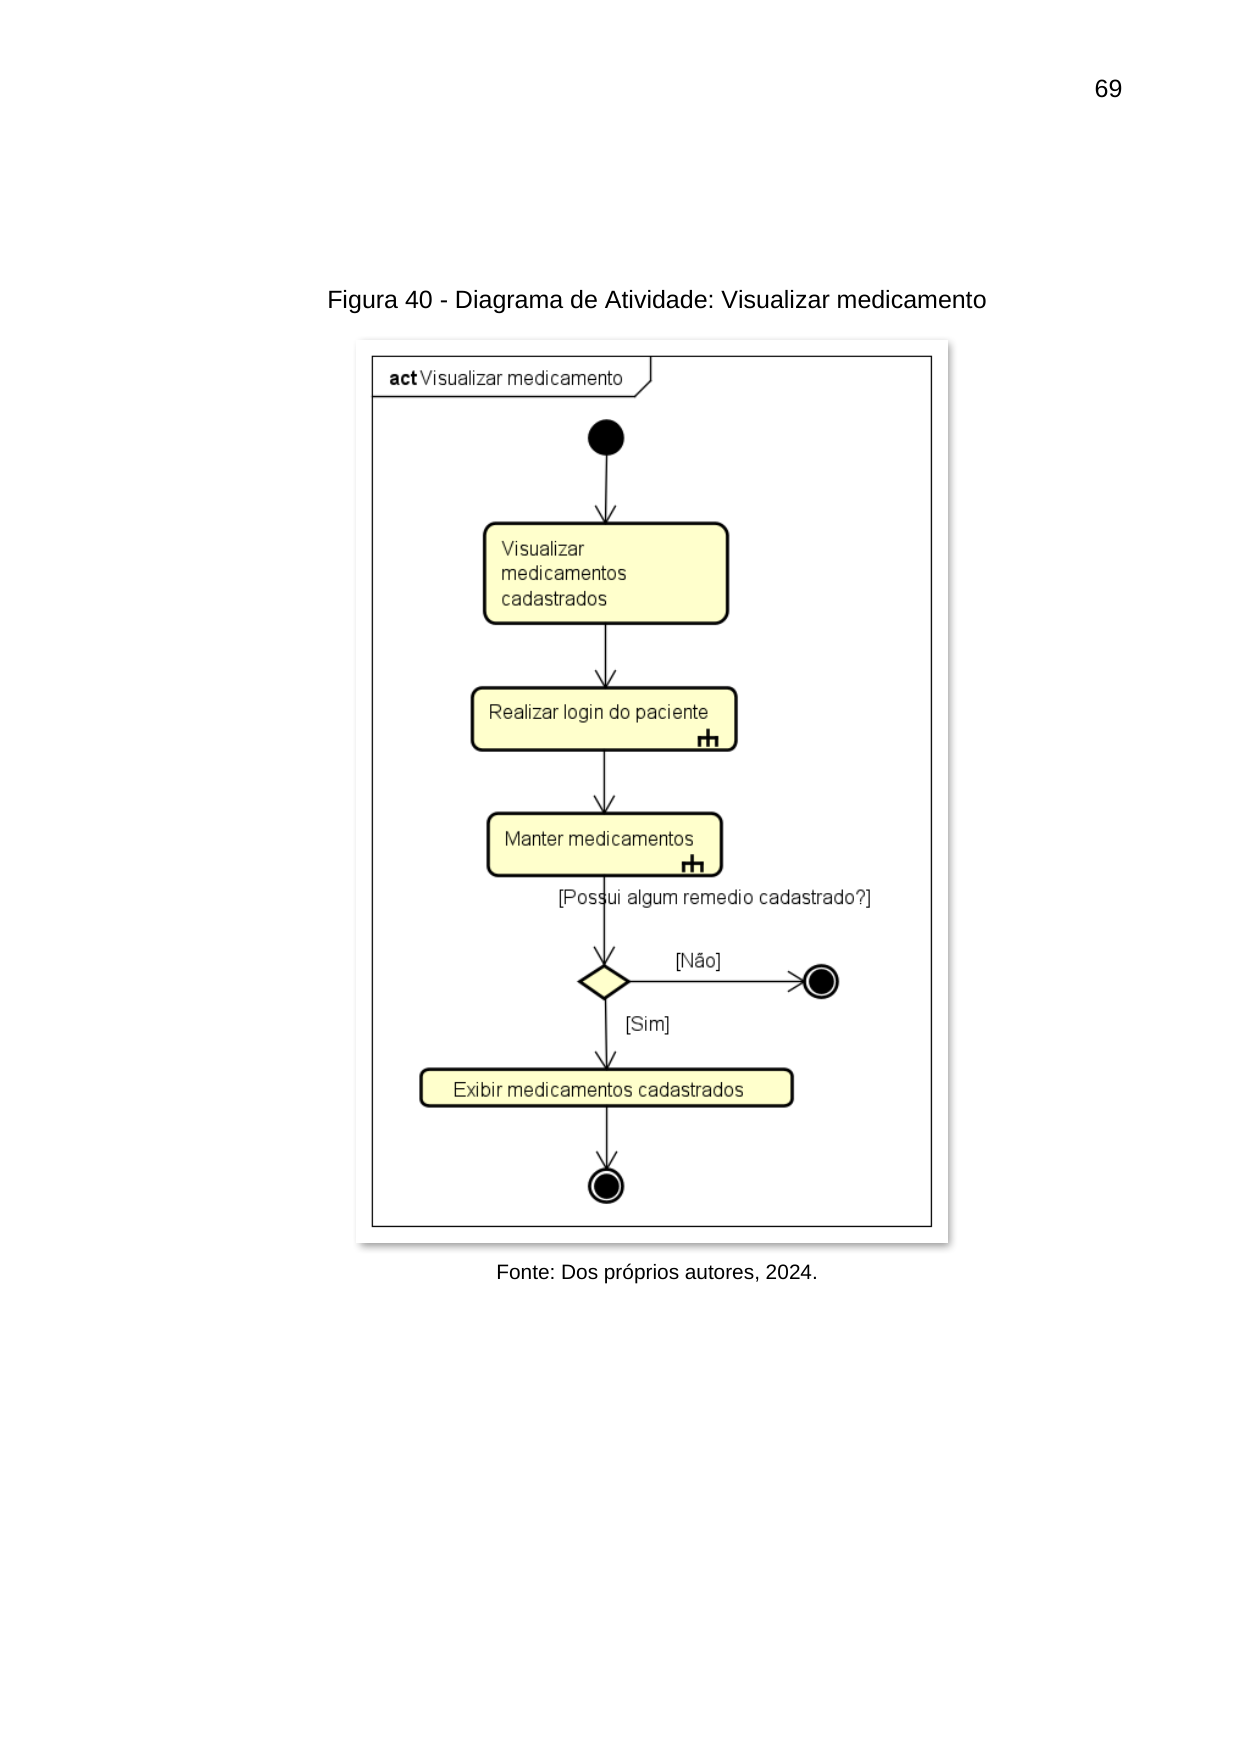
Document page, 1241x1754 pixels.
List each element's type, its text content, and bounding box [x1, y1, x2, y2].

text Fonte: Dos próprios autores, 2024. [192, 1260, 1122, 1284]
picture [356, 340, 948, 1243]
text Figura 40 - Diagrama de Atividade: Visualizar medicamento [192, 285, 1122, 314]
